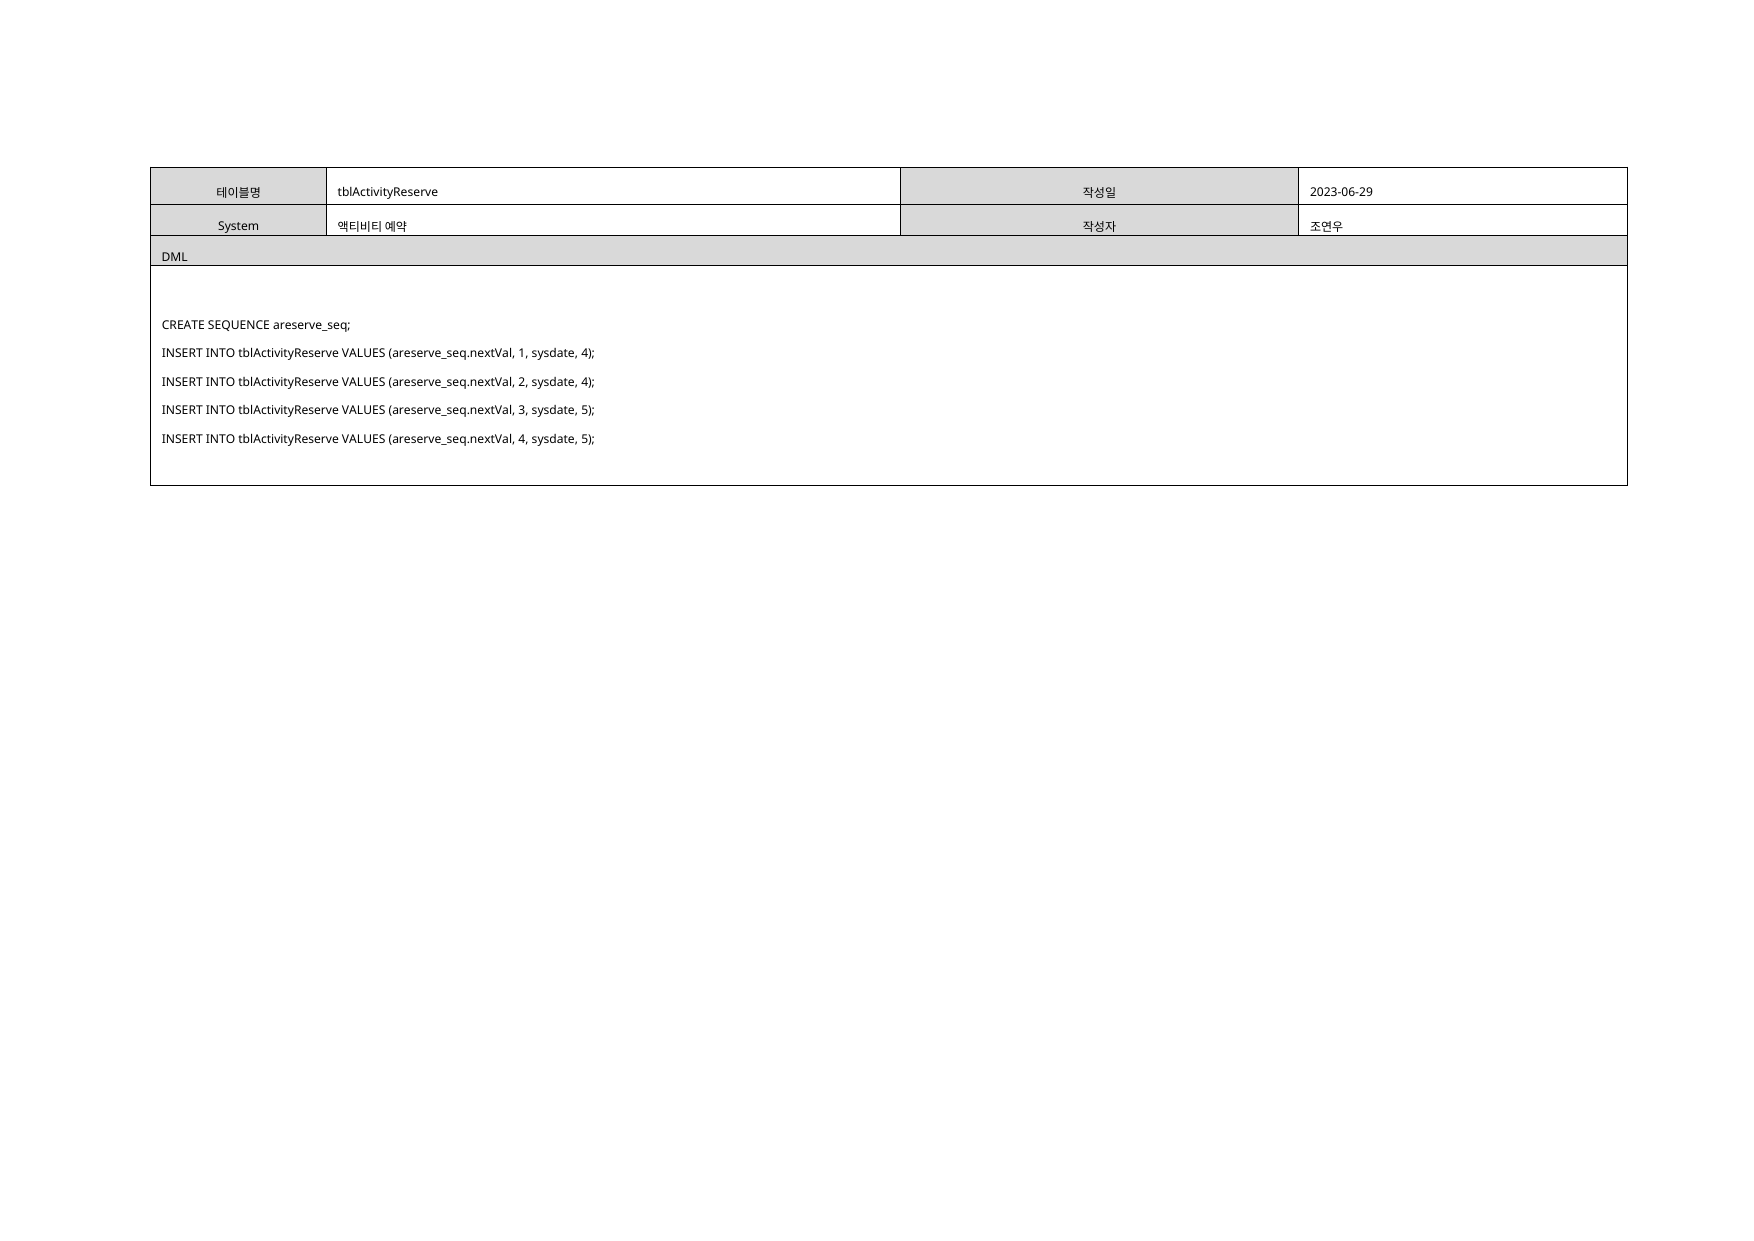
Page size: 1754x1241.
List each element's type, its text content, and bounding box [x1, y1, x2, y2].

table_cell 작성자 [901, 205, 1298, 235]
table_header 테이블명 [151, 168, 326, 204]
table_cell 조연우 [1299, 205, 1627, 235]
table_cell System [151, 205, 326, 235]
table_header 작성일 [901, 168, 1298, 204]
table_cell 액티비티 예약 [327, 205, 900, 235]
table_header 2023-06-29 [1299, 168, 1627, 204]
table_cell DML [151, 236, 1627, 265]
table_cell CREATE SEQUENCE areserve_seq; INSERT INTO tblActivityReserve VALUES (areserve_seq.nextVal, 1, sysdate, 4); INSERT INTO tblActivityReserve VALUES (areserve_seq.nextVal, 2, sysdate, 4); INSERT INTO tblActivityReserve VALUES (areserve_seq.nextVal, 3, sysdate, 5); INSERT INTO tblActivityReserve VALUES (areserve_seq.nextVal, 4, sysdate, 5); [151, 266, 1627, 485]
table_header tblActivityReserve [327, 168, 900, 204]
